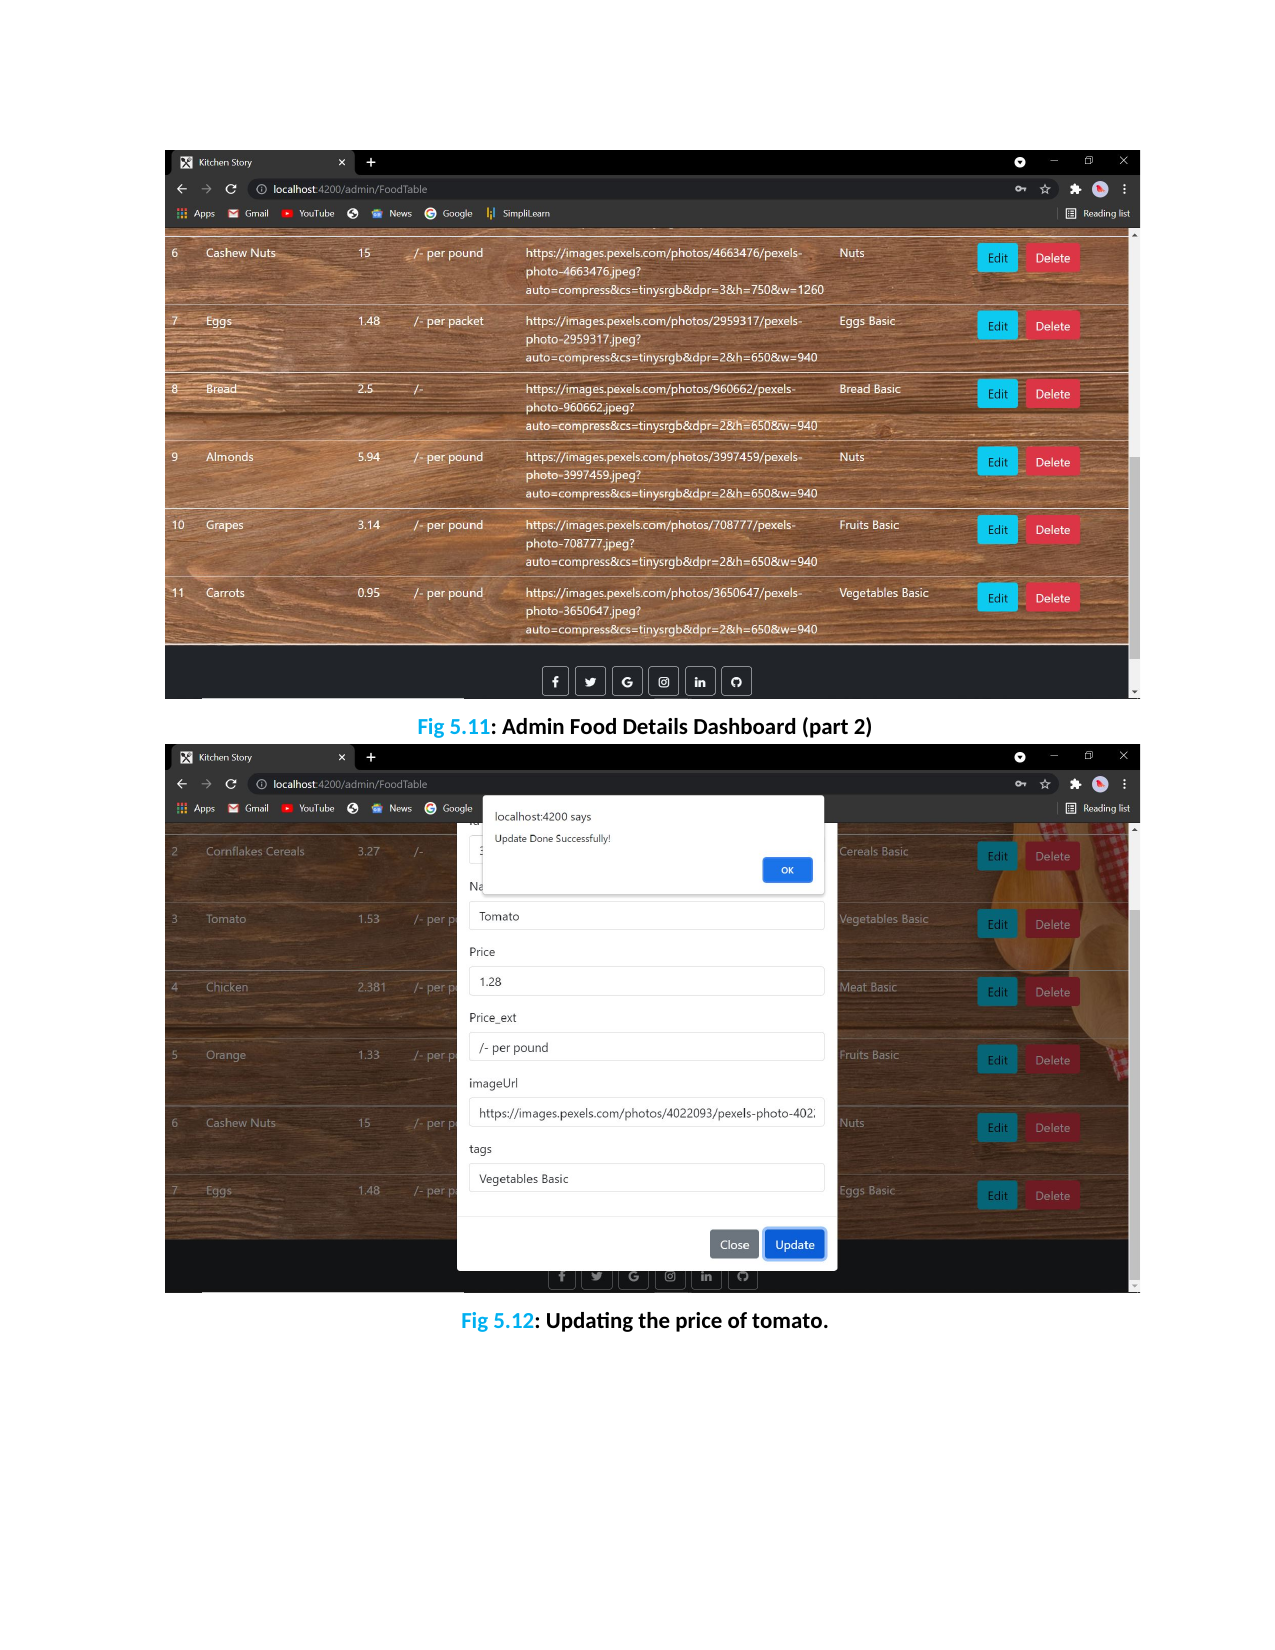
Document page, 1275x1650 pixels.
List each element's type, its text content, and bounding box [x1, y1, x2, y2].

text Fig 5.10: Admin Food Details Dashboard (part 1) Fig 5.11: Admin Food Details Dashboard (part 2) Fig 5.12: Updating the price of tomato. Fig 5.13: Updated table. [165, 1293, 1125, 1336]
text Fig 5.10: Admin Food Details Dashboard (part 1) Fig 5.11: Admin Food Details Dashboard (part 2) Fig 5.12: Updating the price of tomato. Fig 5.13: Updated table. [165, 699, 1125, 744]
picture [165, 744, 1141, 1293]
picture [165, 150, 1141, 699]
